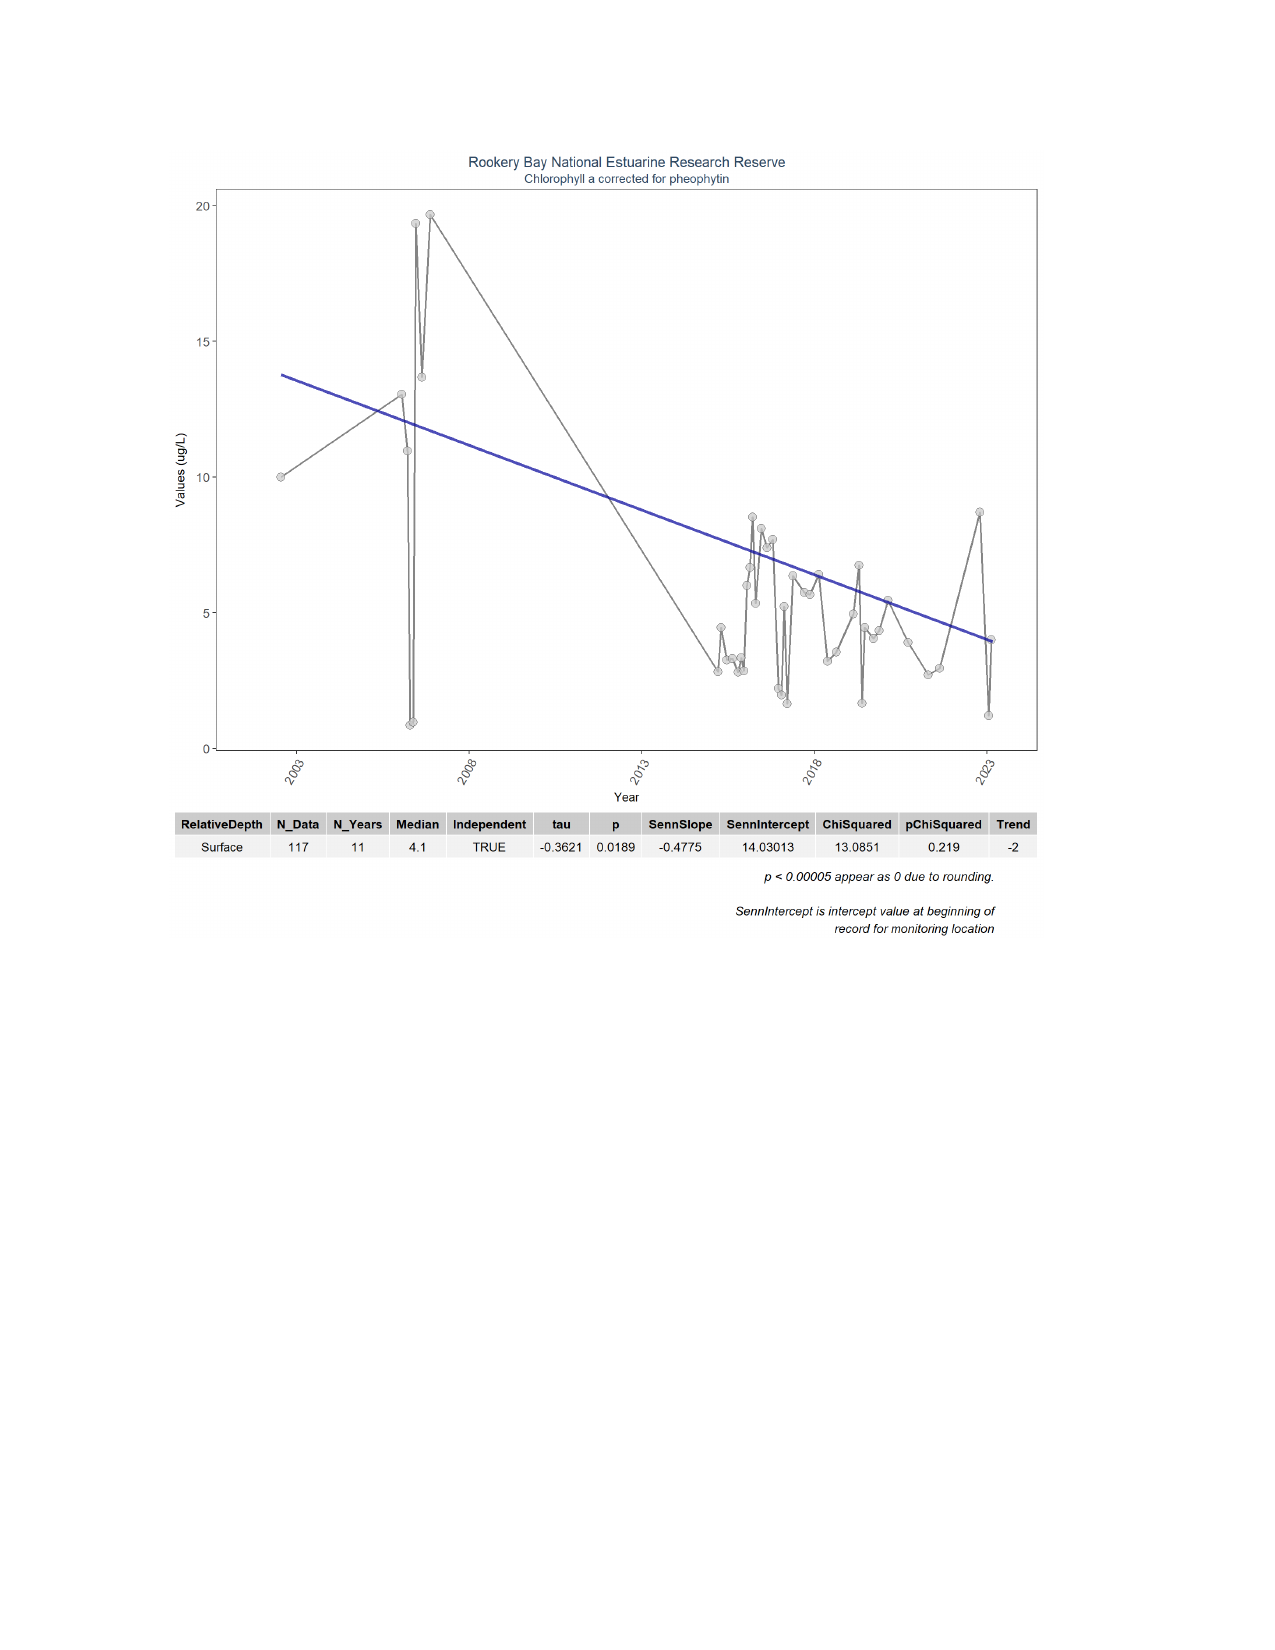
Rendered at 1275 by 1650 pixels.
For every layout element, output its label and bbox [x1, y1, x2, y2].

picture [168, 150, 1044, 938]
